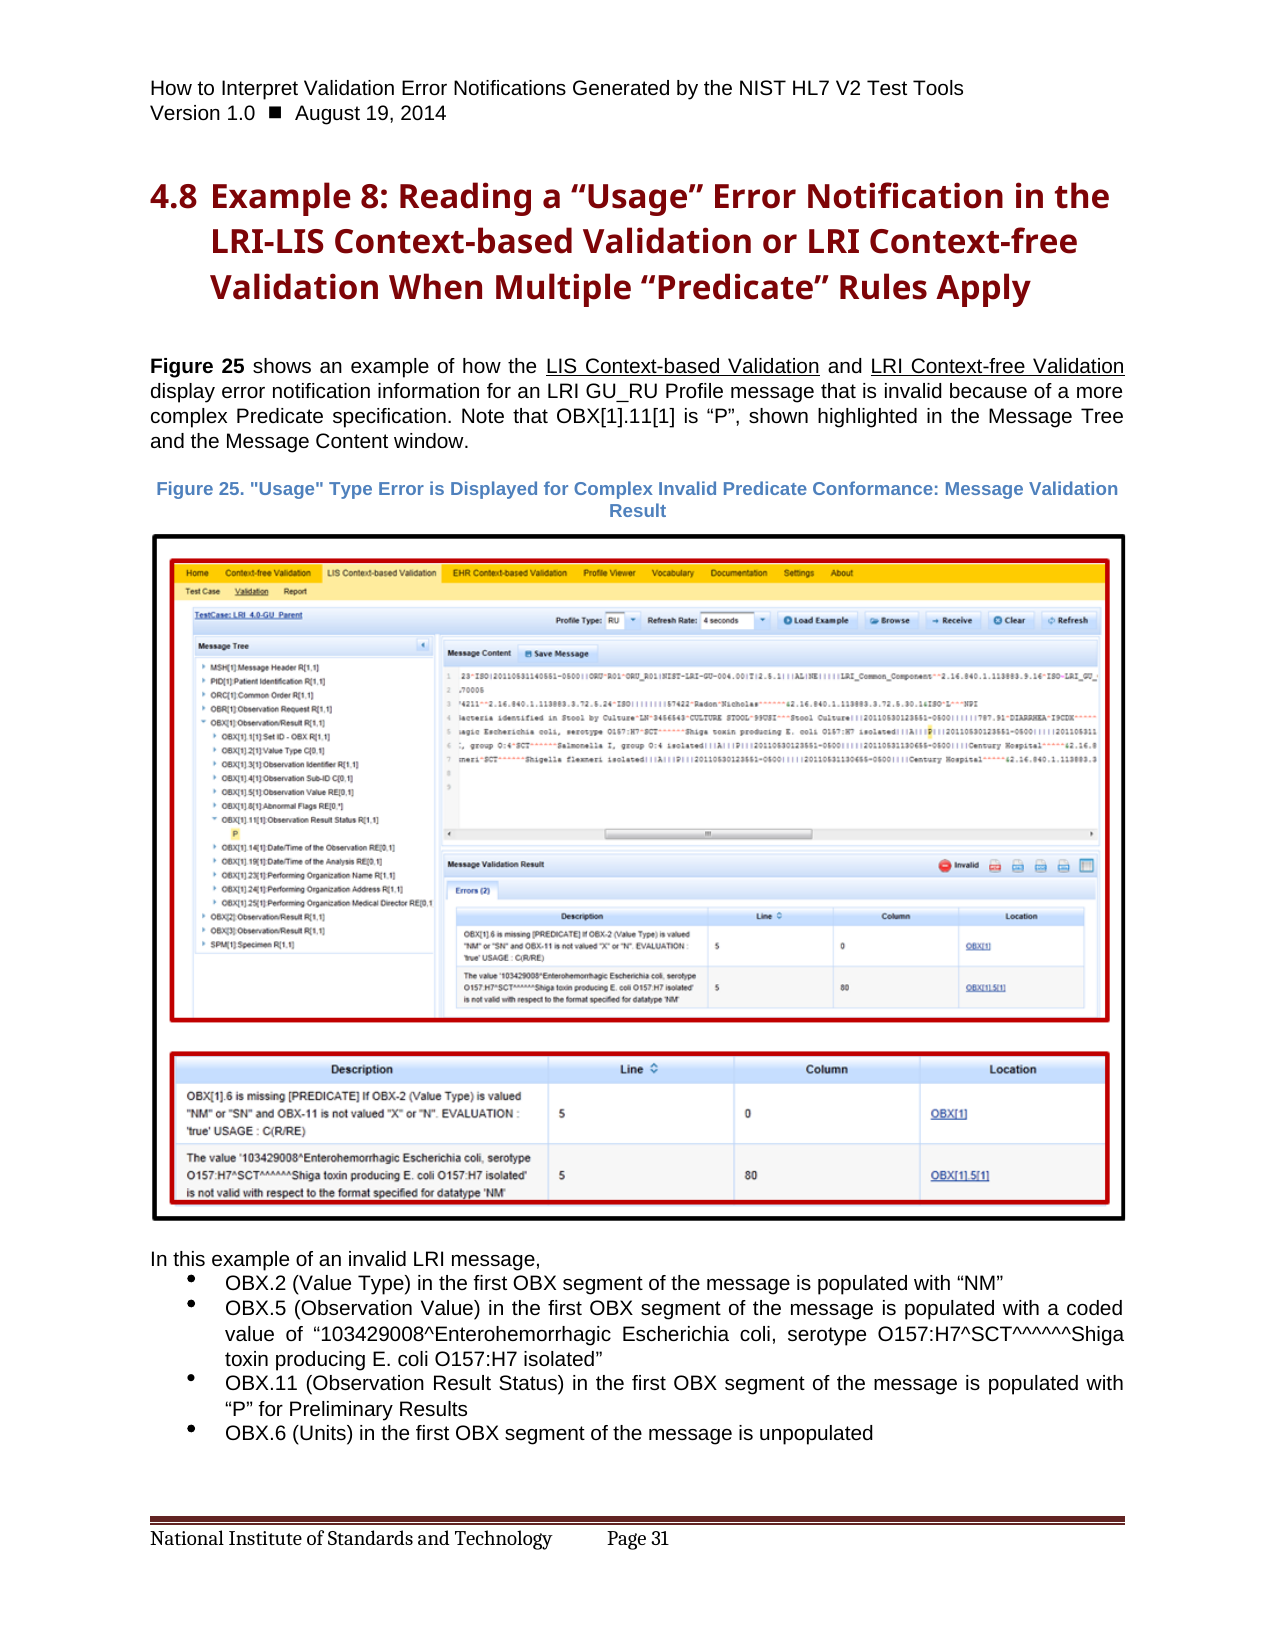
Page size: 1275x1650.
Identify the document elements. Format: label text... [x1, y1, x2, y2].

picture [150, 533, 1125, 1222]
subtitle Example 8: Reading a “Usage” Error Notification in the LRI-LIS Context-based Validation or LRI Context-free Validation When Multiple “Predicate” Rules Apply [150, 173, 1125, 309]
list OBX.2 (Value Type) in the first OBX segment of the message is populated with “NM” [187, 1270, 1125, 1295]
text Figure 25. "Usage" Type Error is Displayed for Complex Invalid Predicate Conformance: Message Validation Result [150, 478, 1125, 521]
text Figure 25 shows an example of how the LIS Context-based Validation and LRI Context-free Validation display error notification information for an LRI GU_RU Profile message that is invalid because of a more complex Predicate specification. Note that OBX[1].11[1] is “P”, shown highlighted in the Message Tree and the Message Content window. [150, 353, 1125, 453]
list OBX.6 (Units) in the first OBX segment of the message is unpopulated [187, 1420, 1125, 1445]
text In this example of an invalid LRI message, [150, 1245, 1125, 1270]
list OBX.11 (Observation Result Status) in the first OBX segment of the message is populated with “P” for Preliminary Results [187, 1370, 1125, 1420]
list OBX.5 (Observation Value) in the first OBX segment of the message is populated with a coded value of “103429008^Enterohemorrhagic Escherichia coli, serotype O157:H7^SCT^^^^^^Shiga toxin producing E. coli O157:H7 isolated” [187, 1295, 1125, 1370]
